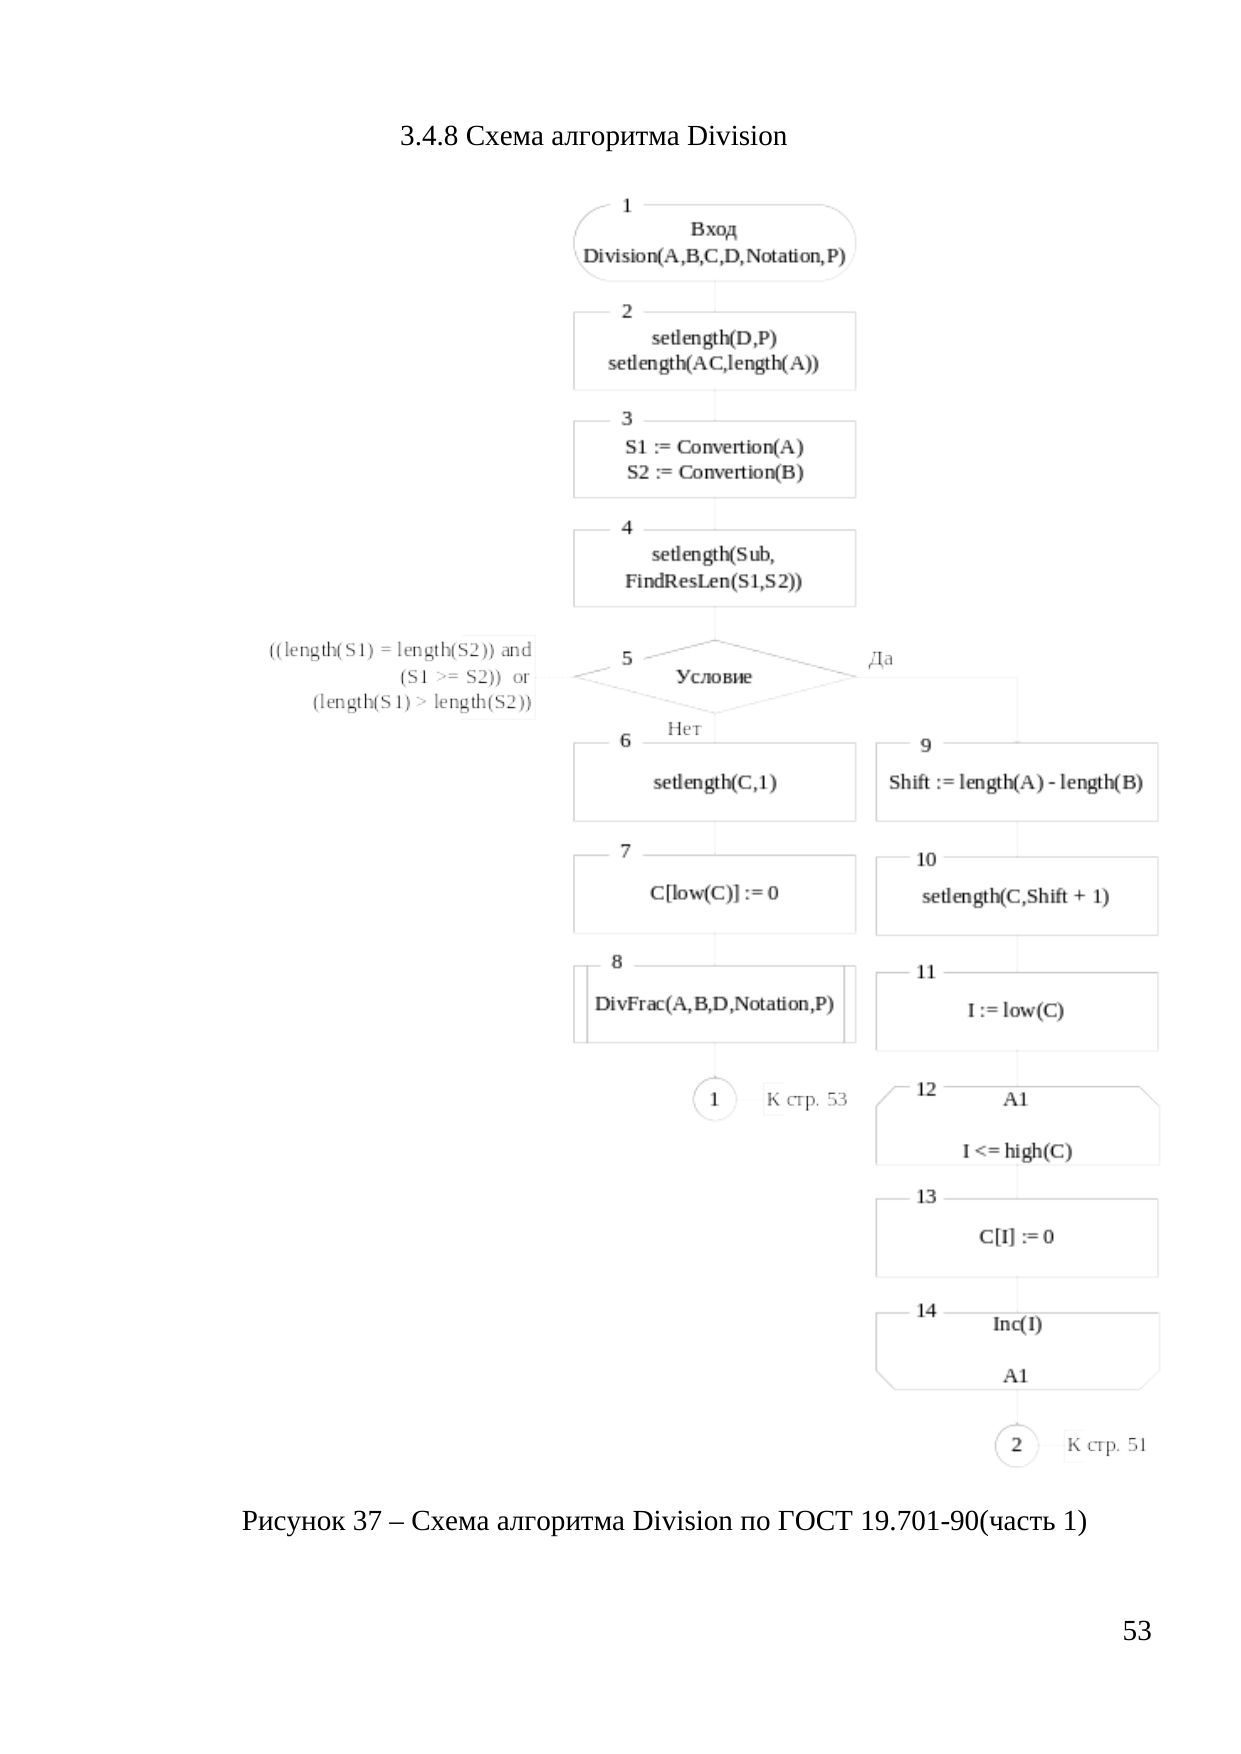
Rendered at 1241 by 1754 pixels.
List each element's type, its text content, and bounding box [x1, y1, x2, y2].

text Рисунок 37 – Схема алгоритма Division по ГОСТ 19.701-90(часть 1) [177, 1503, 1152, 1537]
subtitle Схема алгоритма Division [326, 118, 1152, 152]
